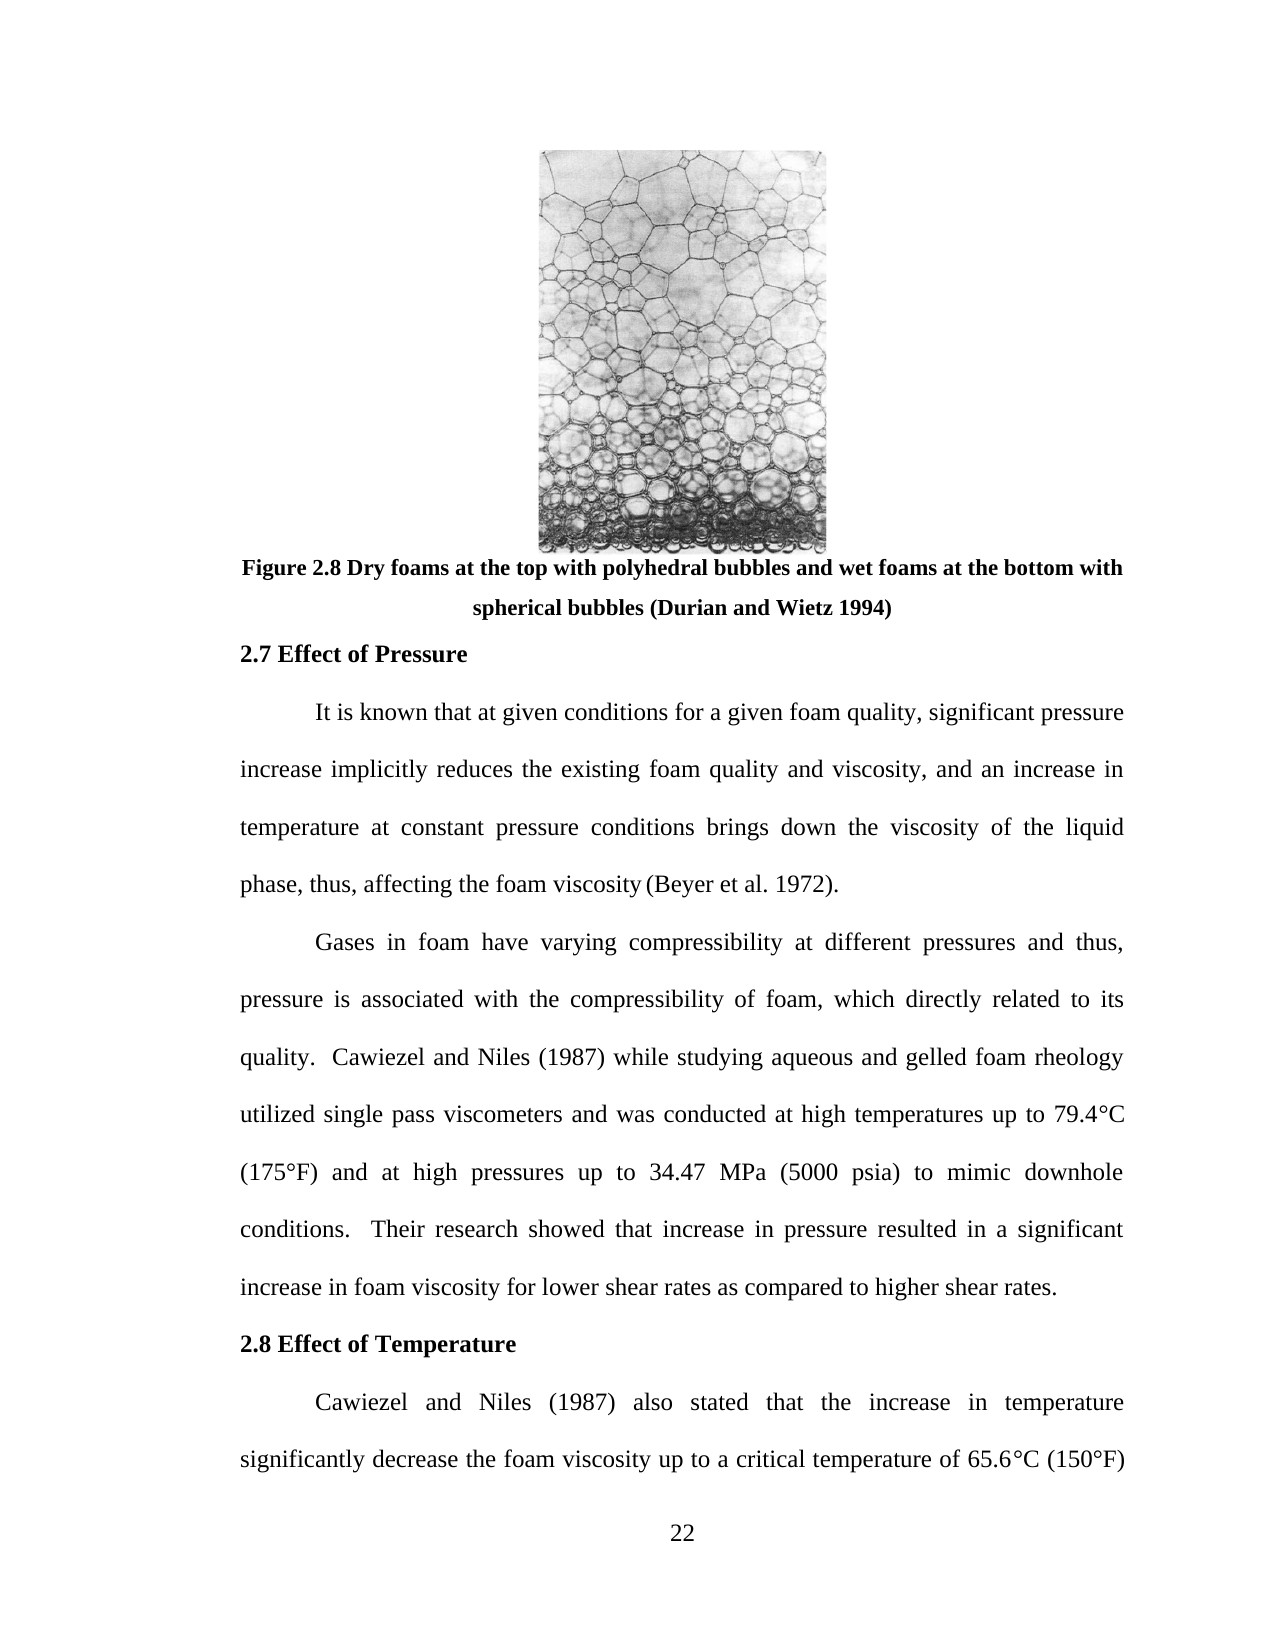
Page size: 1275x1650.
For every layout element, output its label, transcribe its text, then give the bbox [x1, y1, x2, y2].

picture [538, 150, 827, 555]
text Gases in foam have varying compressibility at different pressures and thus, pressure is associated with the compressibility of foam, which directly related to its quality. Cawiezel and Niles (1987) while studying aqueous and gelled foam rheology utilized single pass viscometers and was conducted at high temperatures up to 79.4°C (175°F) and at high pressures up to 34.47 MPa (5000 psia) to mimic downhole conditions. Their research showed that increase in pressure resulted in a significant increase in foam viscosity for lower shear rates as compared to higher shear rates. [240, 927, 1125, 1301]
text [240, 1387, 1125, 1473]
subtitle 2.7 Effect of Pressure [240, 639, 1125, 668]
text It is known that at given conditions for a given foam quality, significant pressure increase implicitly reduces the existing foam quality and viscosity, and an increase in temperature at constant pressure conditions brings down the viscosity of the liquid phase, thus, affecting the foam viscosity (Beyer et al. 1972). [240, 697, 1125, 898]
subtitle 2.8 Effect of Temperature [240, 1329, 1125, 1358]
